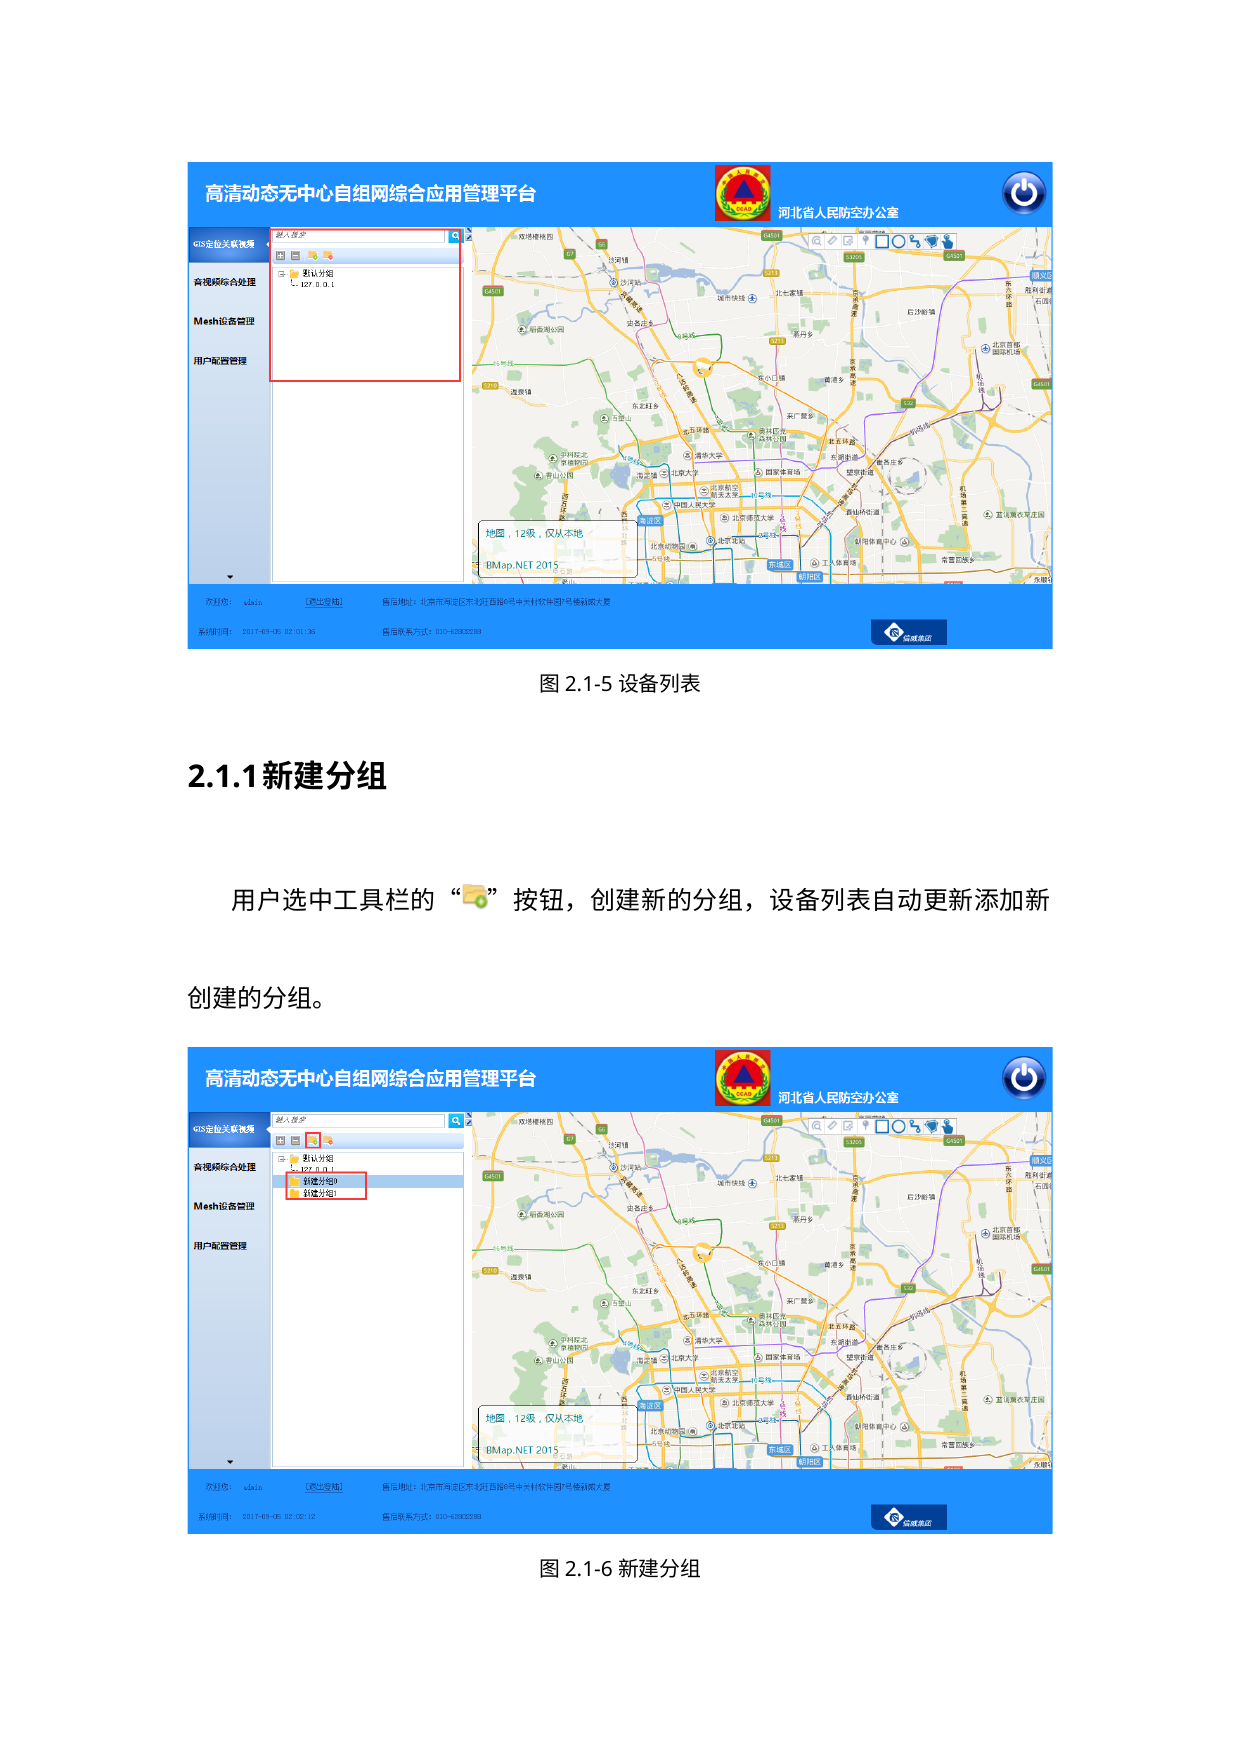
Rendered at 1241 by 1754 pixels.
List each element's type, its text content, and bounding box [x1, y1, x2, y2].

text 用户选中工具栏的“”按钮，创建新的分组，设备列表自动更新添加新创建的分组。 [187, 866, 1053, 1029]
picture [187, 1047, 1053, 1534]
subtitle 新建分组 [187, 741, 1053, 806]
picture [462, 884, 488, 910]
picture [187, 162, 1053, 649]
